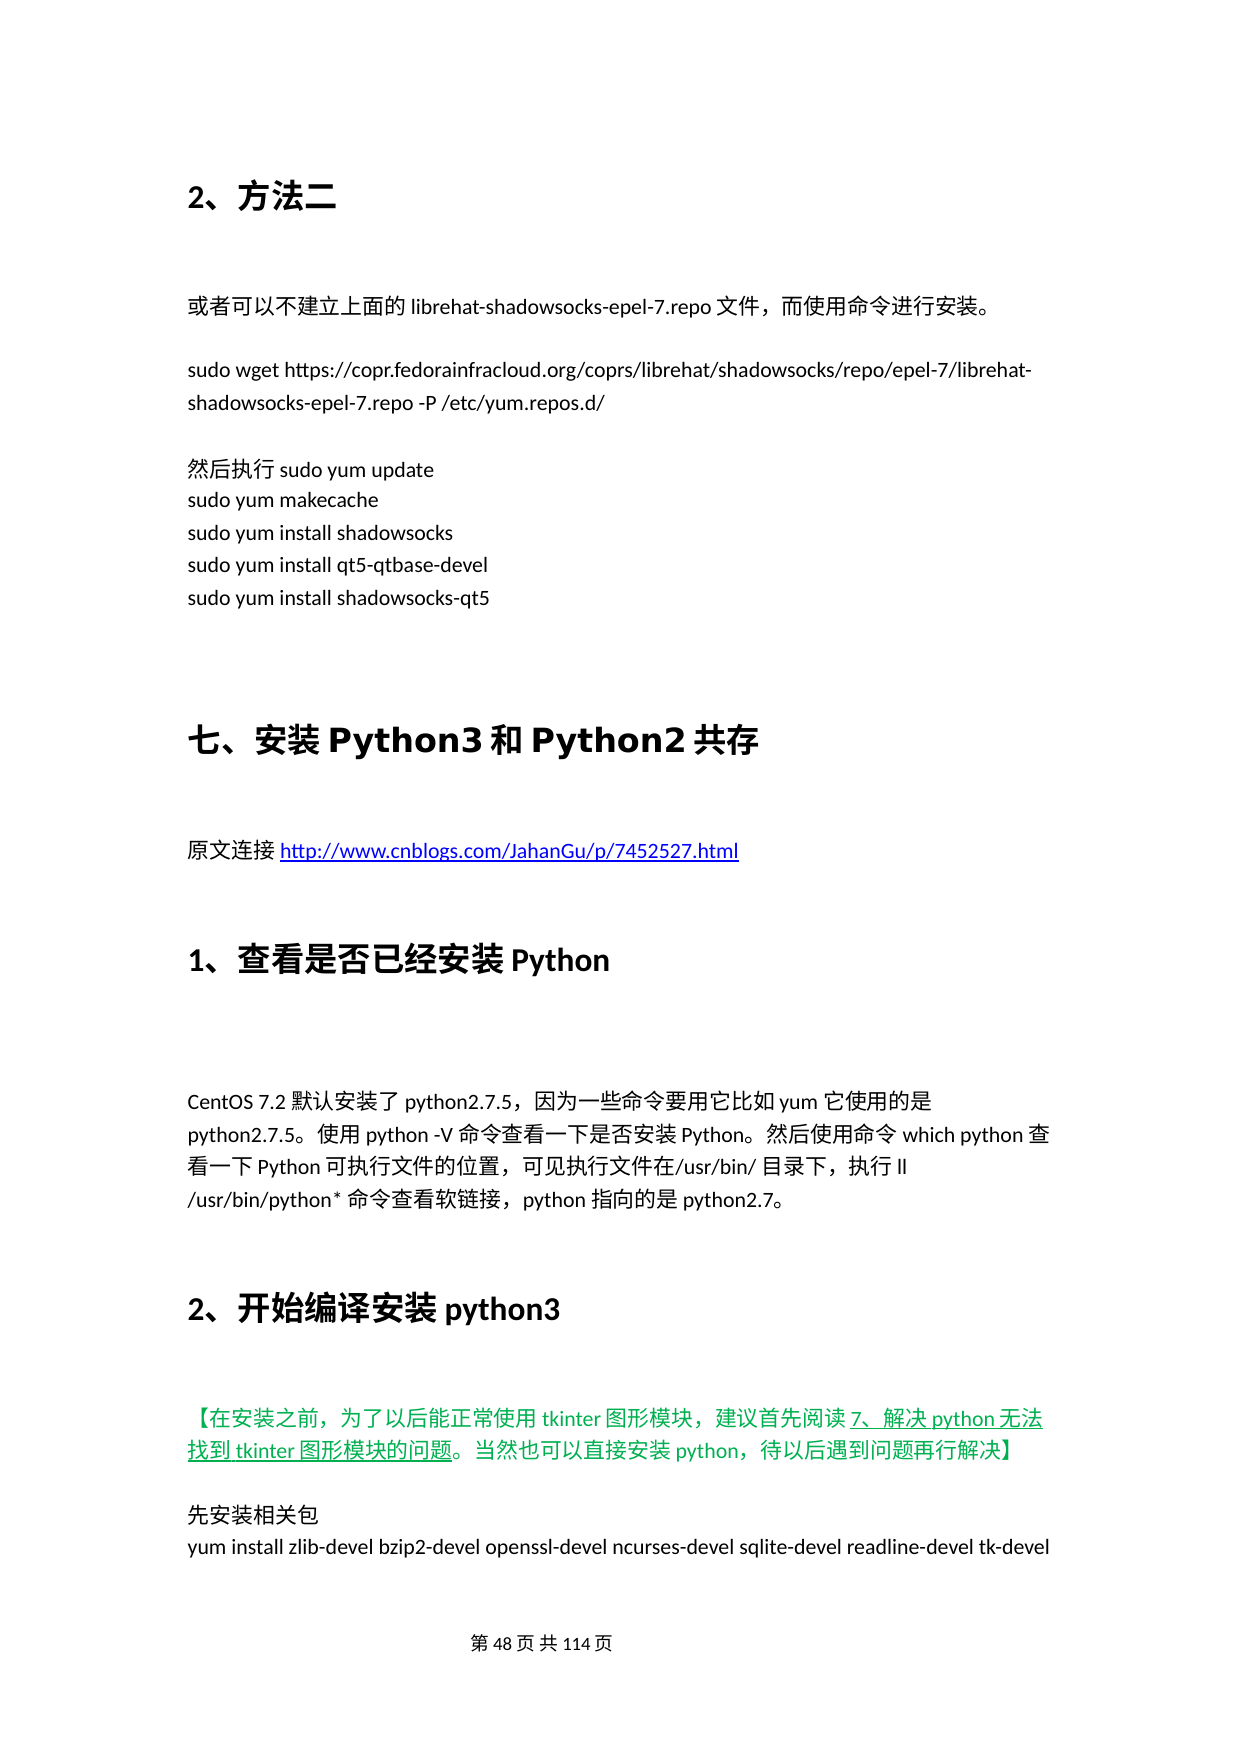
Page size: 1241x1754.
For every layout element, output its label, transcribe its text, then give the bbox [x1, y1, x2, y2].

subtitle 2、方法二 [187, 162, 1053, 227]
subtitle 1、查看是否已经安装Python [187, 925, 1053, 990]
text 【在安装之前，为了以后能正常使用tkinter图形模块，建议首先阅读7、解决python无法找到tkinter图形模块的问题。当然也可以直接安装python，待以后遇到问题再行解决】 [187, 1400, 1053, 1465]
text sudo yum install shadowsocks [187, 516, 1053, 549]
text CentOS 7.2 默认安装了python2.7.5，因为一些命令要用它比如yum 它使用的是python2.7.5。使用 python -V 命令查看一下是否安装Python。然后使用命令 which python 查看一下Python可执行文件的位置，可见执行文件在/usr/bin/ 目录下，执行ll /usr/bin/python* 命令查看软链接，python 指向的是python2.7。 [187, 1084, 1053, 1214]
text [187, 1530, 1053, 1563]
text 先安装相关包 [187, 1498, 1053, 1530]
subtitle 2、开始编译安装python3 [187, 1273, 1053, 1338]
text sudo wget https://copr.fedorainfracloud.org/coprs/librehat/shadowsocks/repo/epel-7/librehat-shadowsocks-epel-7.repo -P /etc/yum.repos.d/ [187, 354, 1053, 419]
text sudo yum install qt5-qtbase-devel [187, 549, 1053, 581]
text sudo yum install shadowsocks-qt5 [187, 581, 1053, 614]
text sudo yum makecache [187, 484, 1053, 516]
text 或者可以不建立上面的librehat-shadowsocks-epel-7.repo文件，而使用命令进行安装。 [187, 289, 1053, 321]
subtitle 七、安装Python3和Python2共存 [187, 706, 1053, 771]
text 原文连接 http://www.cnblogs.com/JahanGu/p/7452527.html [187, 833, 1053, 865]
text 然后执行sudo yum update [187, 451, 1053, 484]
